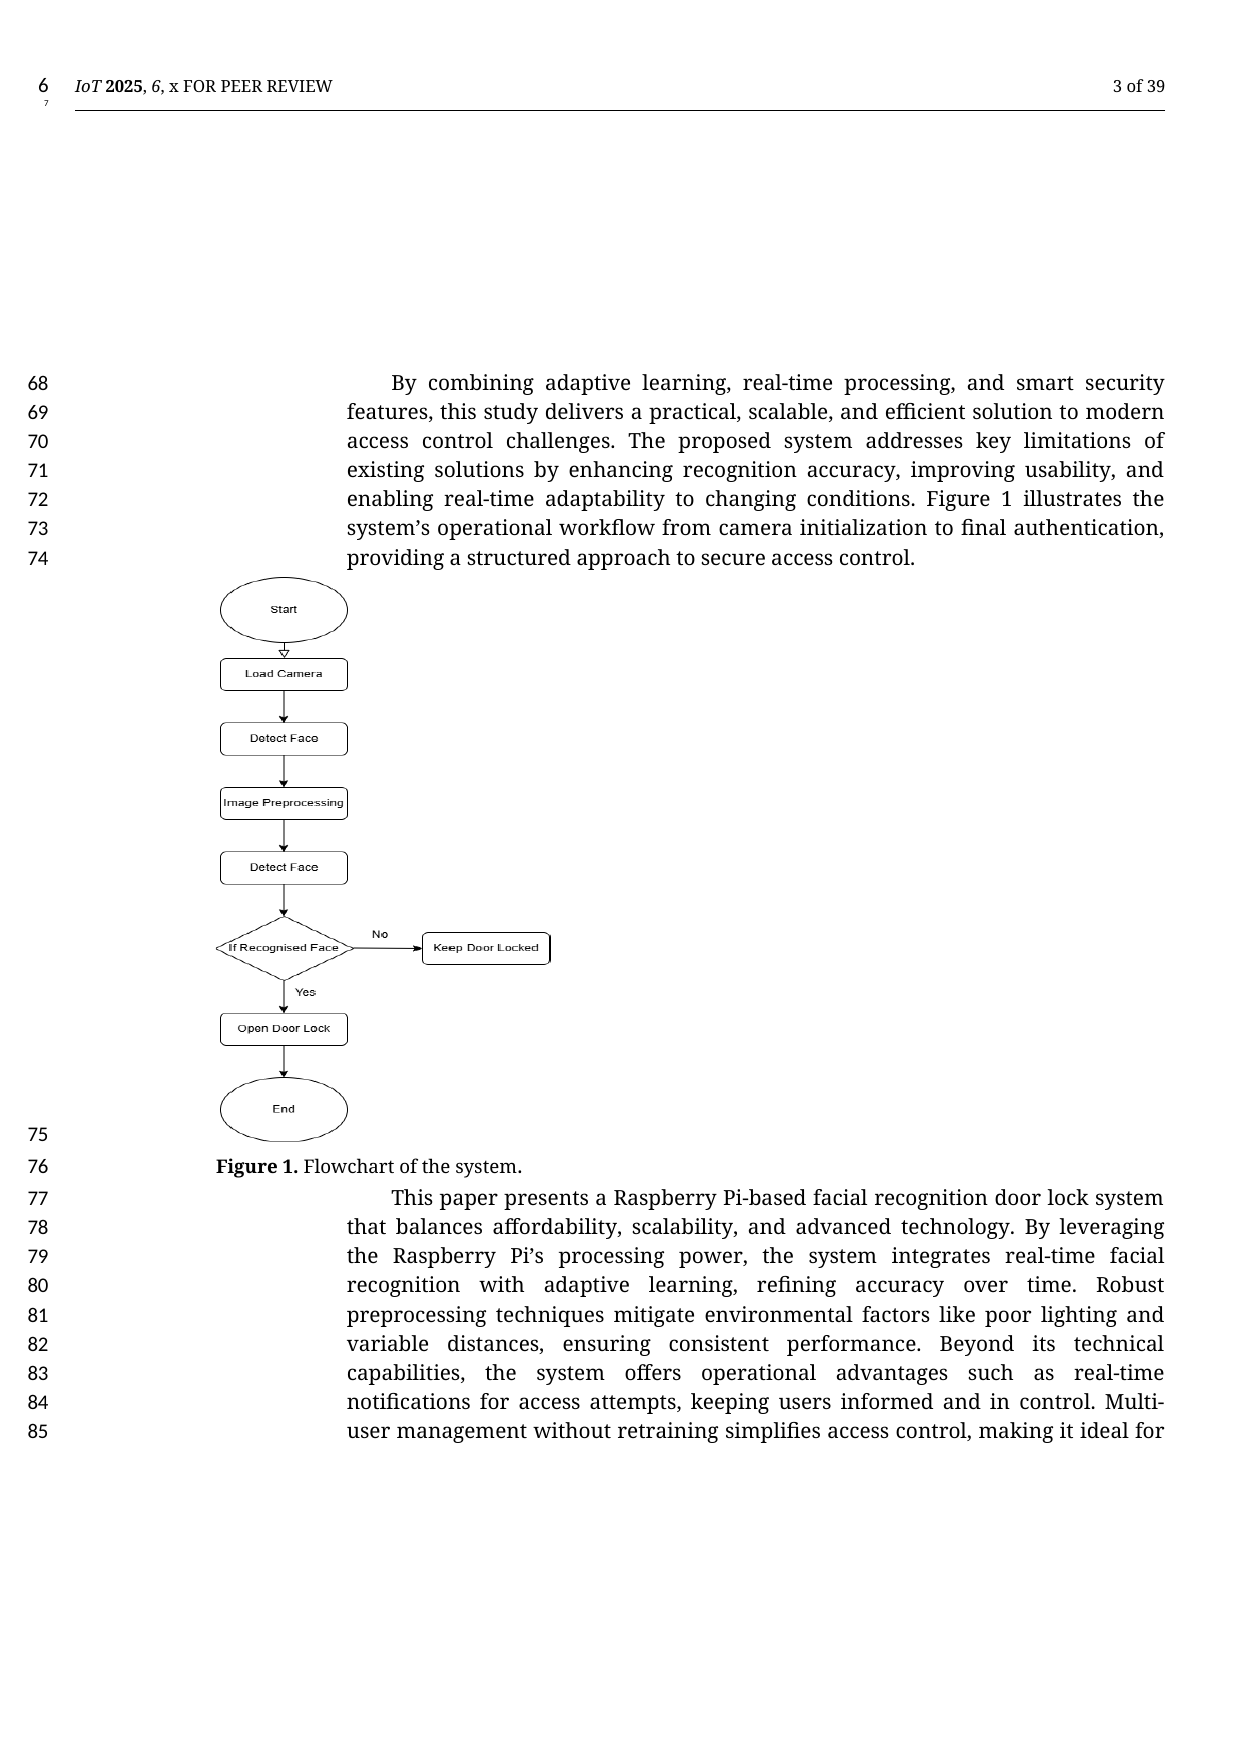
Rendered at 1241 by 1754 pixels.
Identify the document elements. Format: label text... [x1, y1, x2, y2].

picture [215, 577, 551, 1142]
text By combining adaptive learning, real-time processing, and smart security features, this study delivers a practical, scalable, and efficient solution to modern access control challenges. The proposed system addresses key limitations of existing solutions by enhancing recognition accuracy, improving usability, and enabling real-time adaptability to changing conditions. Figure 1 illustrates the system’s operational workflow from camera initialization to final authentication, providing a structured approach to secure access control. [347, 367, 1165, 571]
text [347, 1182, 1165, 1445]
text Figure 1. Flowchart of the system. [75, 1148, 1165, 1182]
